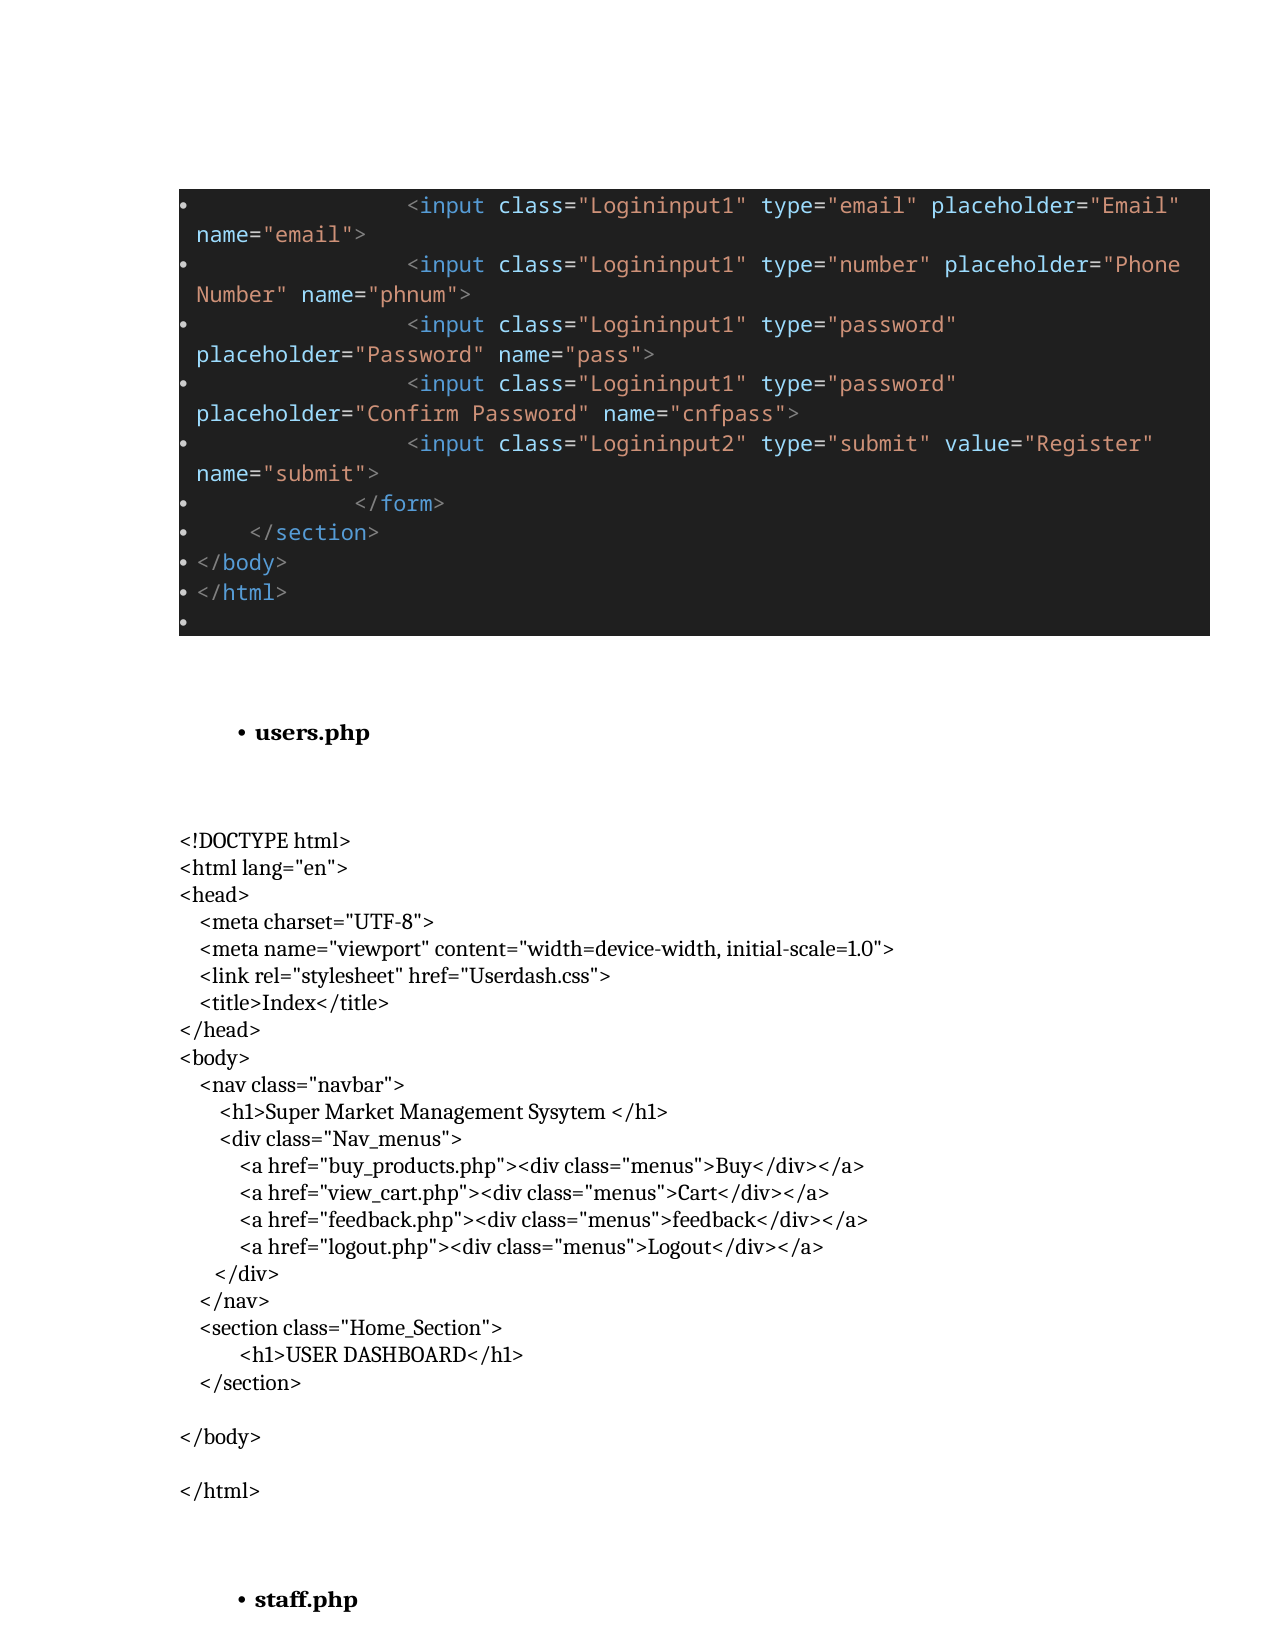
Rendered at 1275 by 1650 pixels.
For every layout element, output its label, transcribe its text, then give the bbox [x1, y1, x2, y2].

text </head> [179, 1017, 1210, 1044]
text <html lang="en"> [179, 855, 1210, 881]
list <input class="Logininput2" type="submit" value="Register" name="submit"> [179, 428, 1210, 487]
text <meta name="viewport" content="width=device-width, initial-scale=1.0"> [179, 936, 1210, 962]
text <a href="buy_products.php"><div class="menus">Buy</div></a> [179, 1153, 1210, 1179]
text <nav class="navbar"> [179, 1071, 1210, 1098]
text </div> [179, 1261, 1210, 1287]
text <div class="Nav_menus"> [179, 1126, 1210, 1152]
text <meta charset="UTF-8"> [179, 909, 1210, 935]
text <!DOCTYPE html> [179, 828, 1210, 854]
text <a href="view_cart.php"><div class="menus">Cart</div></a> [179, 1180, 1210, 1206]
list </section> [179, 517, 1210, 547]
text <h1>USER DASHBOARD</h1> [179, 1342, 1210, 1369]
text </html> [179, 1478, 1210, 1504]
text <section class="Home_Section"> [179, 1315, 1210, 1342]
text <title>Index</title> [179, 990, 1210, 1017]
subtitle staff.php [238, 1586, 1210, 1613]
list </html> [179, 577, 1210, 607]
text <a href="feedback.php"><div class="menus">feedback</div></a> [179, 1207, 1210, 1233]
text </nav> [179, 1288, 1210, 1314]
list </form> [179, 487, 1210, 517]
text <a href="logout.php"><div class="menus">Logout</div></a> [179, 1234, 1210, 1260]
text </section> [179, 1369, 1210, 1396]
text </body> [179, 1423, 1210, 1450]
text <h1>Super Market Management Sysytem </h1> [179, 1098, 1210, 1125]
list <input class="Logininput1" type="email" placeholder="Email" name="email"> [179, 189, 1210, 249]
text <body> [179, 1044, 1210, 1071]
list <input class="Logininput1" type="password" placeholder="Password" name="pass"> [179, 309, 1210, 368]
text <link rel="stylesheet" href="Userdash.css"> [179, 963, 1210, 989]
text <head> [179, 882, 1210, 908]
list <input class="Logininput1" type="number" placeholder="Phone Number" name="phnum"> [179, 249, 1210, 309]
list </body> [179, 547, 1210, 577]
subtitle users.php [238, 719, 1210, 746]
list <input class="Logininput1" type="password" placeholder="Confirm Password" name="cnfpass"> [179, 368, 1210, 428]
